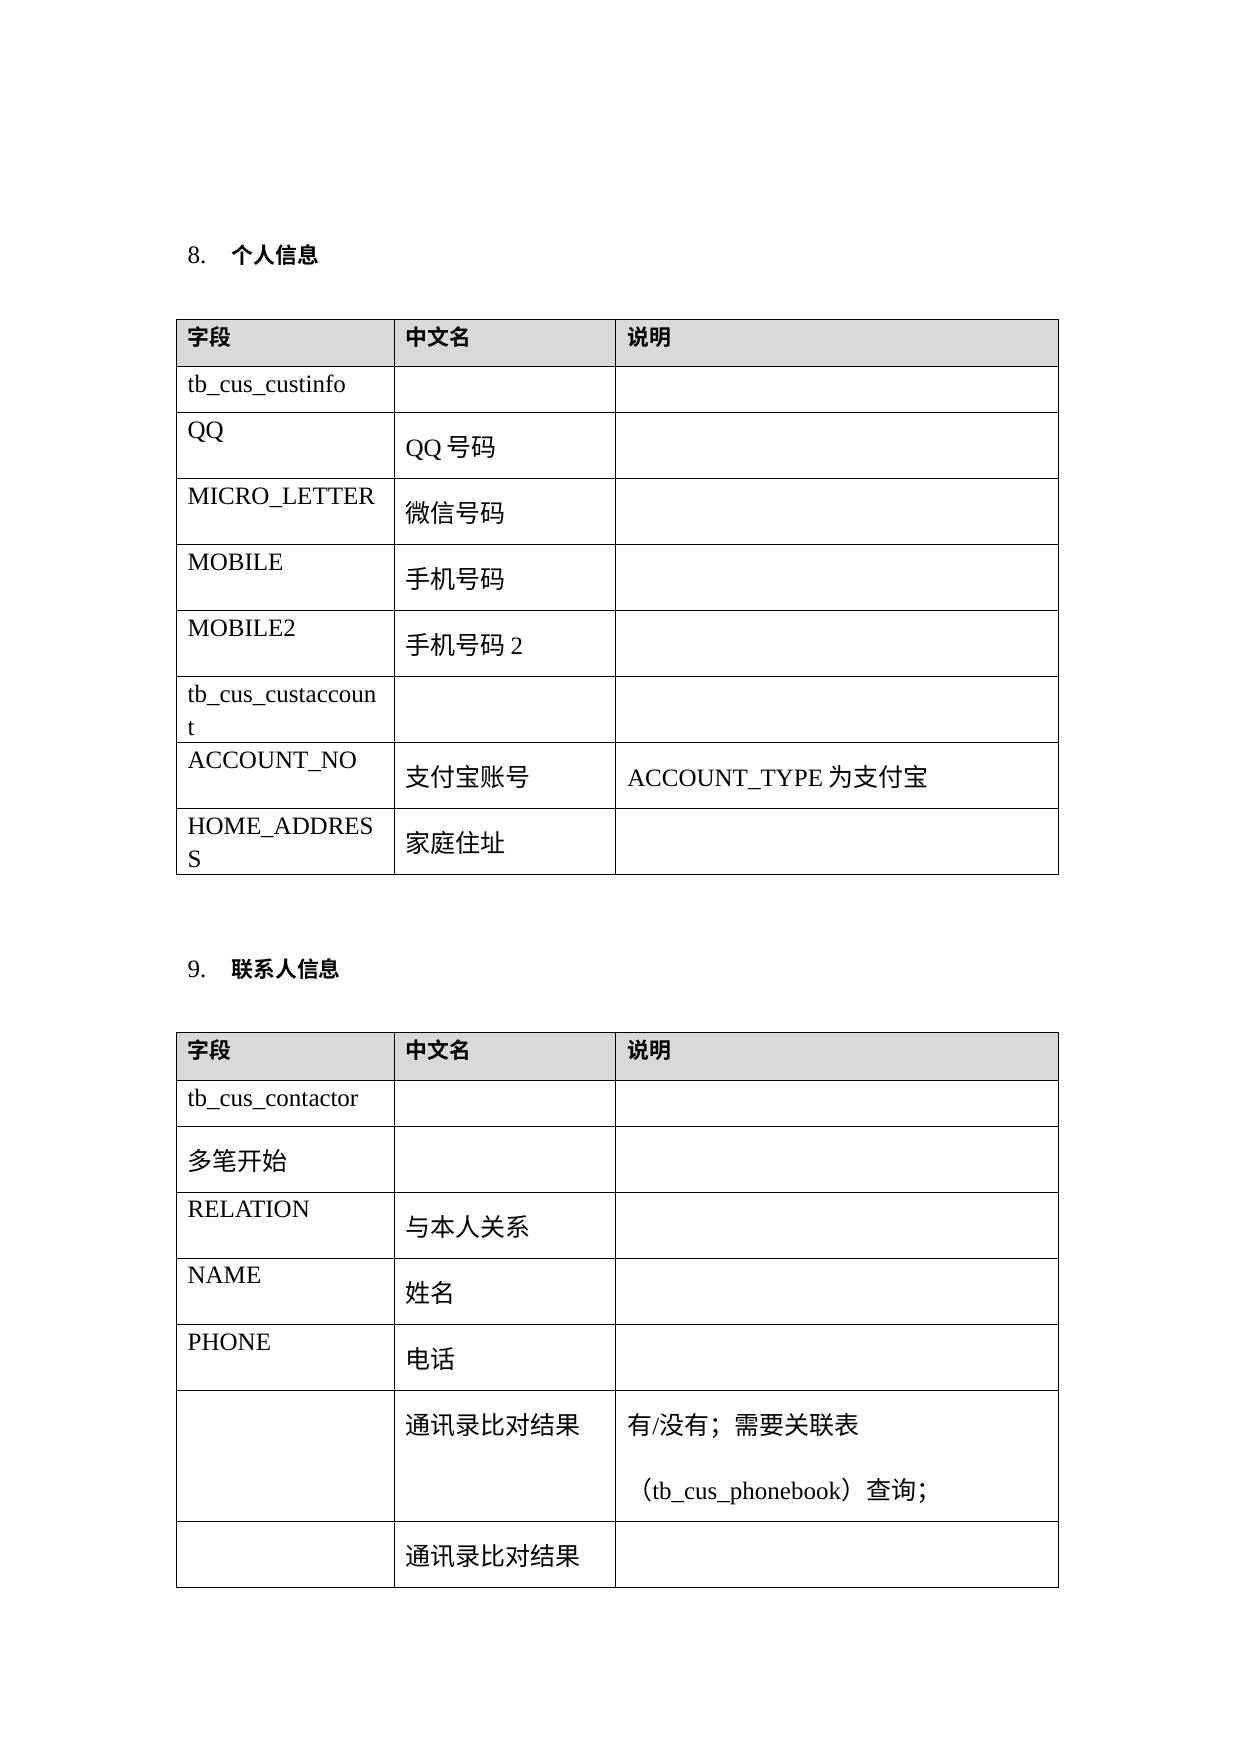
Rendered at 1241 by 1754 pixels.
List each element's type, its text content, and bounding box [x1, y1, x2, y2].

table_cell NAME [177, 1259, 394, 1324]
table_cell [616, 367, 1058, 412]
table_cell tb_cus_custaccount [177, 677, 394, 742]
table_cell [616, 1127, 1058, 1192]
table_cell [395, 677, 615, 742]
table_cell MICRO_LETTER [177, 479, 394, 544]
table_cell [616, 1081, 1058, 1126]
table_cell [616, 479, 1058, 544]
table_cell [177, 1522, 394, 1587]
table_cell 支付宝账号 [395, 743, 615, 808]
table_cell 手机号码2 [395, 611, 615, 676]
table_cell ACCOUNT_TYPE为支付宝 [616, 743, 1058, 808]
table_header 说明 [616, 1033, 1058, 1080]
table_cell MOBILE [177, 545, 394, 610]
table_cell [616, 611, 1058, 676]
table_cell 有/没有；需要关联表（tb_cus_phonebook）查询； [616, 1391, 1058, 1521]
table_cell ACCOUNT_NO [177, 743, 394, 808]
table_cell 姓名 [395, 1259, 615, 1324]
table_cell [616, 809, 1058, 874]
table_header 说明 [616, 320, 1058, 366]
table_cell tb_cus_contactor [177, 1081, 394, 1126]
table_cell [395, 1081, 615, 1126]
table_cell QQ [177, 413, 394, 478]
table_cell [395, 367, 615, 412]
table_cell [177, 1391, 394, 1521]
table_cell PHONE [177, 1325, 394, 1390]
table_cell HOME_ADDRESS [177, 809, 394, 874]
table_cell RELATION [177, 1193, 394, 1258]
table_cell 手机号码 [395, 545, 615, 610]
table_cell QQ号码 [395, 413, 615, 478]
table_header 中文名 [395, 1033, 615, 1080]
table_cell [616, 413, 1058, 478]
table_cell 家庭住址 [395, 809, 615, 874]
table_cell 通讯录比对结果姓名（多笔） [395, 1522, 615, 1587]
table_cell [616, 1325, 1058, 1390]
table_cell MOBILE2 [177, 611, 394, 676]
subtitle 联系人信息 [187, 951, 1053, 984]
table_cell 通讯录比对结果 [395, 1391, 615, 1521]
table_cell [395, 1127, 615, 1192]
subtitle 个人信息 [187, 238, 1053, 271]
table_cell 多笔开始 [177, 1127, 394, 1192]
table_cell tb_cus_custinfo [177, 367, 394, 412]
table_cell [616, 1193, 1058, 1258]
table_cell [616, 545, 1058, 610]
table_cell [616, 1522, 1058, 1587]
table_cell [616, 677, 1058, 742]
table_cell 微信号码 [395, 479, 615, 544]
table_cell 与本人关系 [395, 1193, 615, 1258]
table_header 中文名 [395, 320, 615, 366]
table_cell [616, 1259, 1058, 1324]
table_cell 电话 [395, 1325, 615, 1390]
table_header 字段 [177, 320, 394, 366]
table_header 字段 [177, 1033, 394, 1080]
